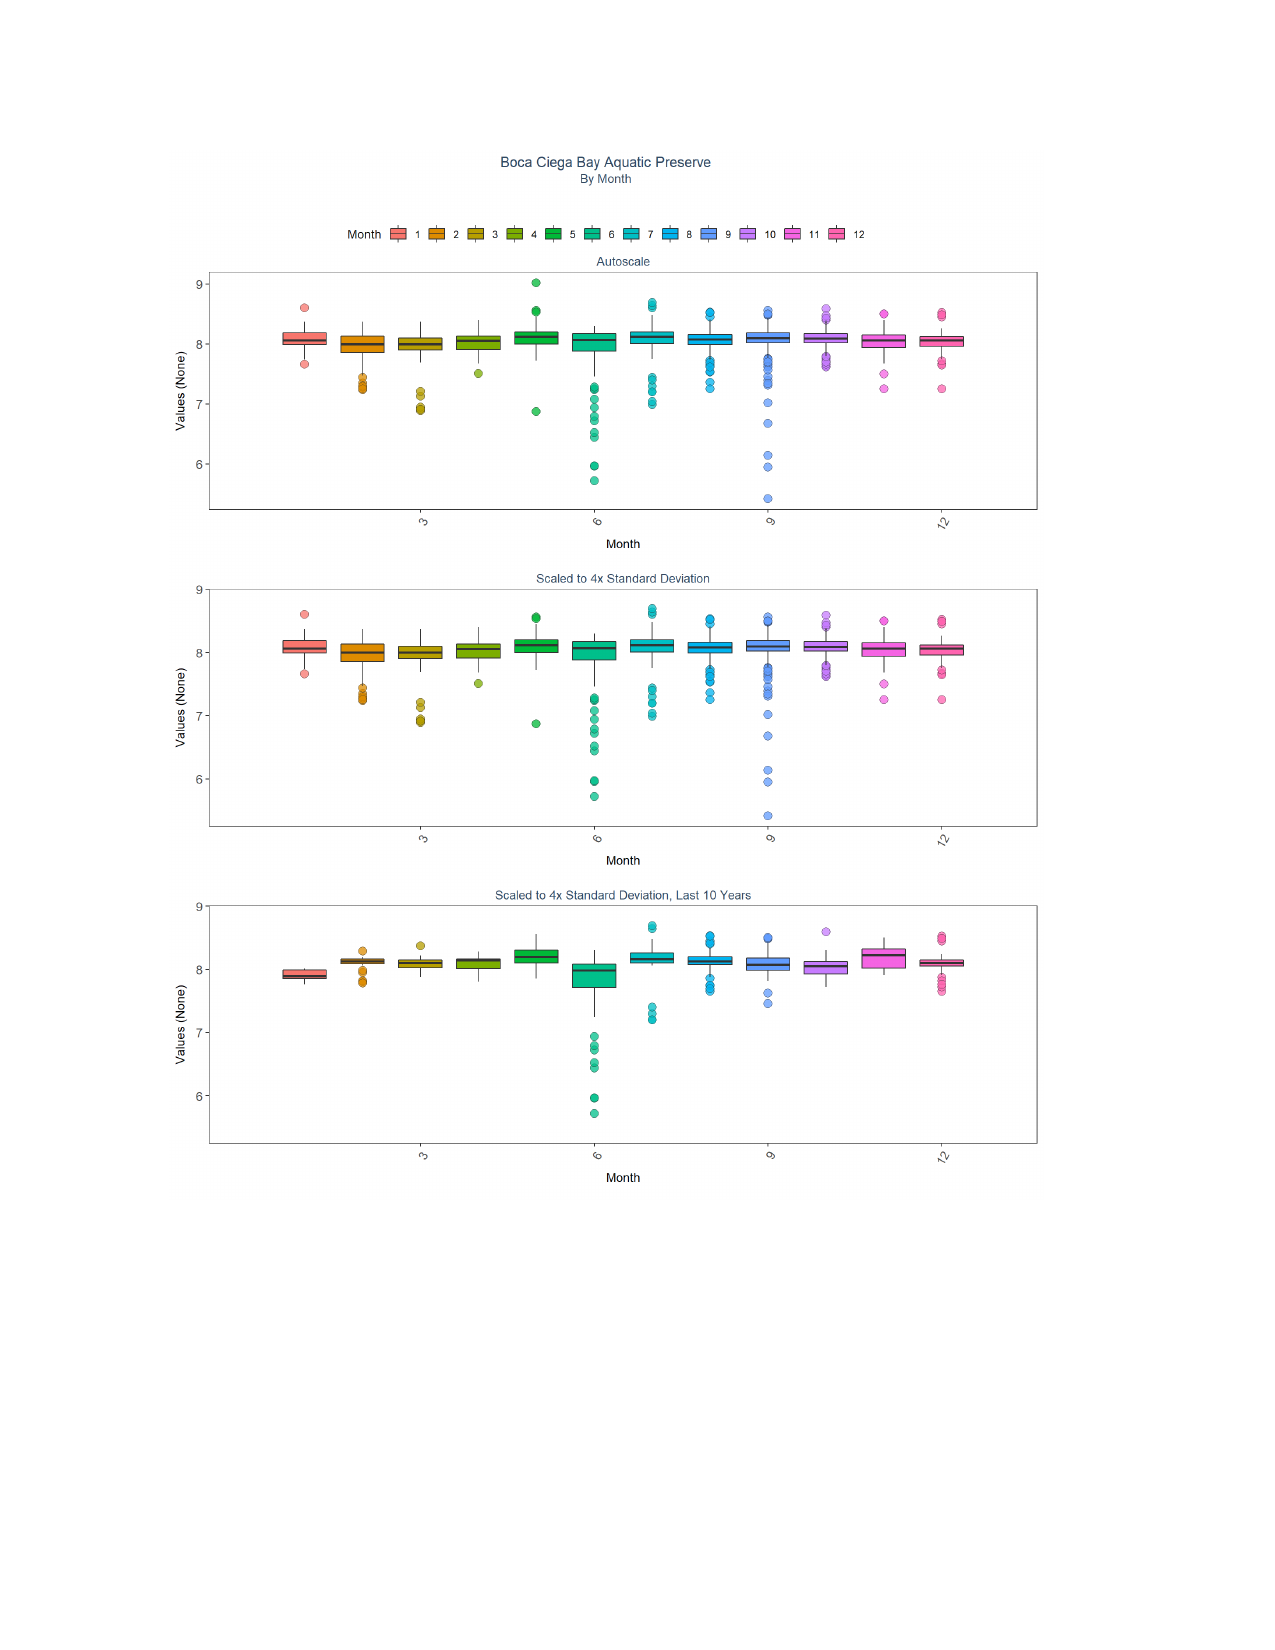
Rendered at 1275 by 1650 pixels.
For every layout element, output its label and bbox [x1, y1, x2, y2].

picture [168, 150, 1044, 1200]
